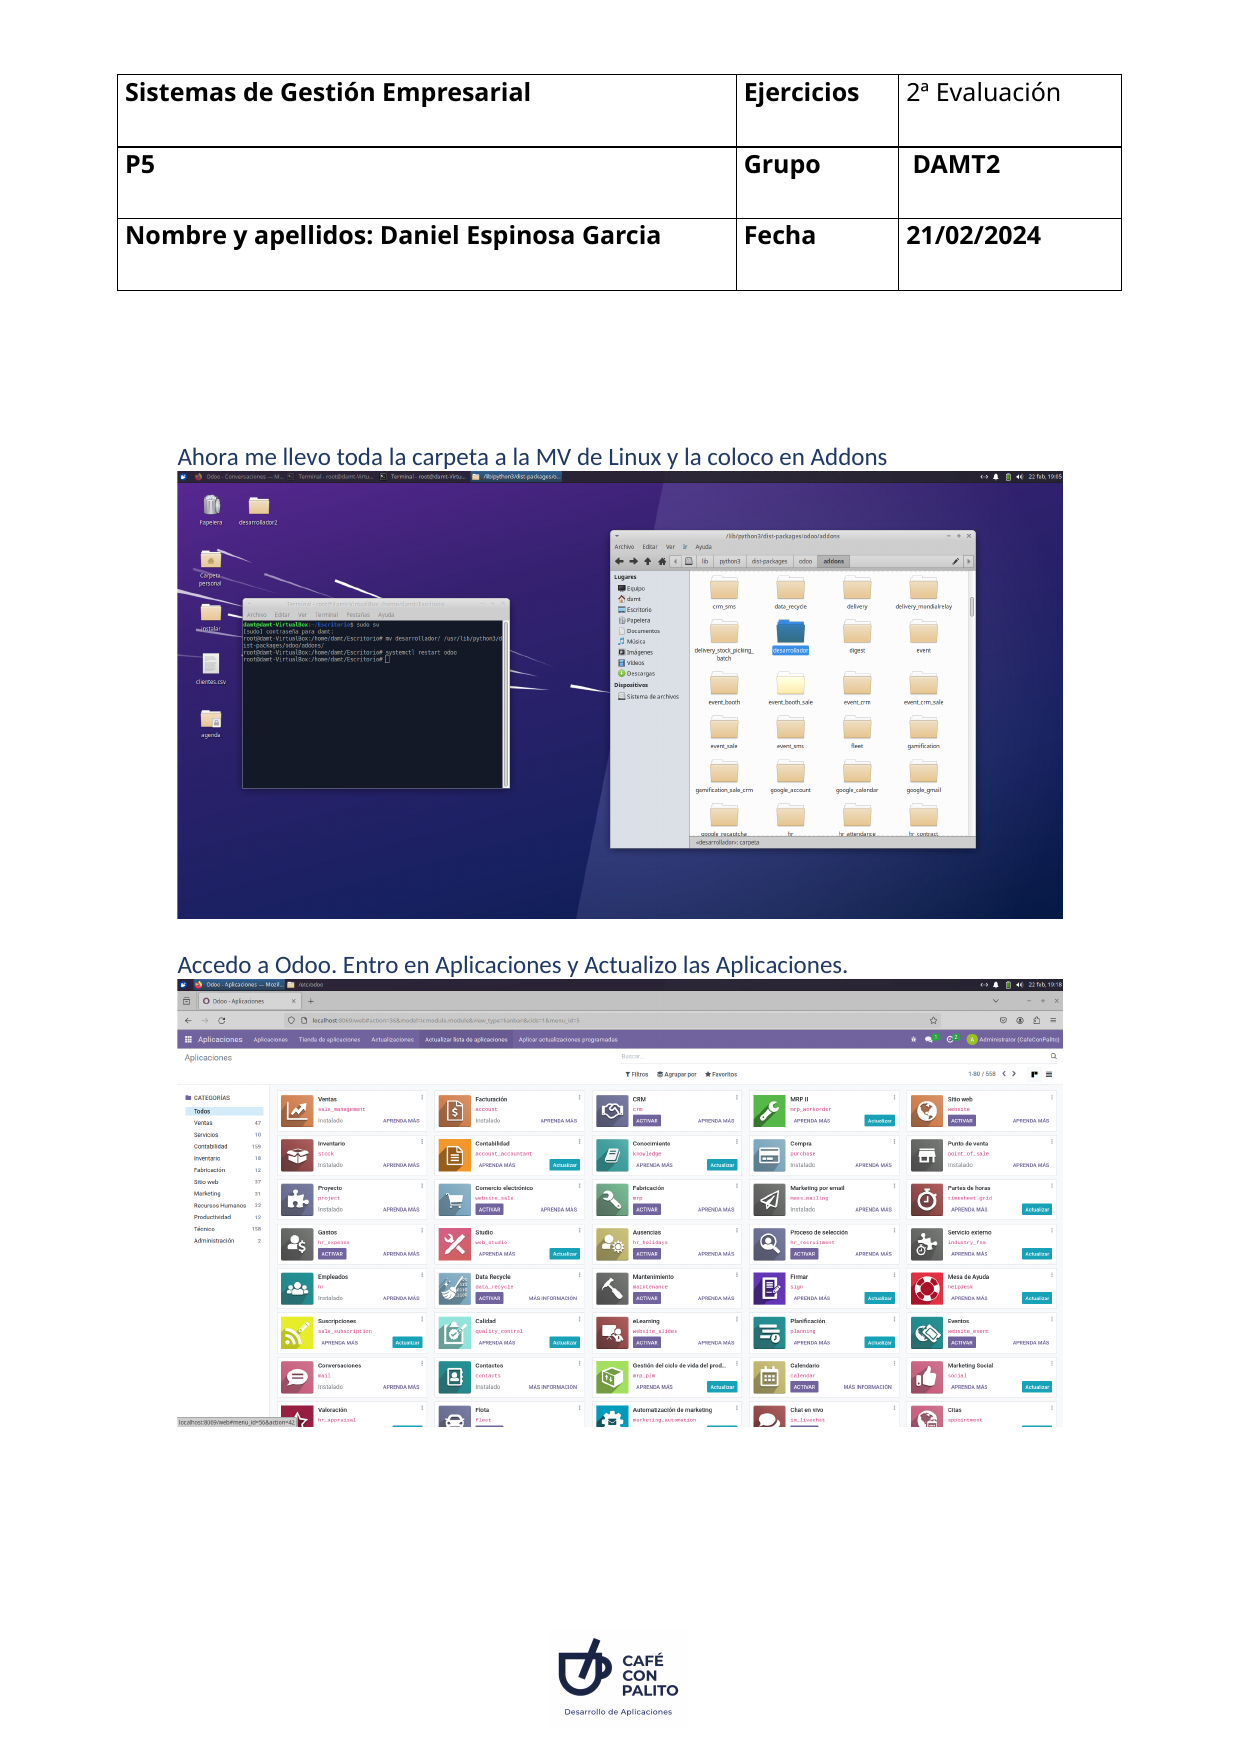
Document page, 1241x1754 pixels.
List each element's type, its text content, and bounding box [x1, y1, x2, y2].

picture [177, 979, 1063, 1427]
text Ahora me llevo toda la carpeta a la MV de Linux y la coloco en Addons [177, 441, 1063, 471]
text Accedo a Odoo. Entro en Aplicaciones y Actualizo las Aplicaciones. [177, 949, 1063, 979]
picture [177, 471, 1063, 919]
picture [549, 1628, 688, 1729]
